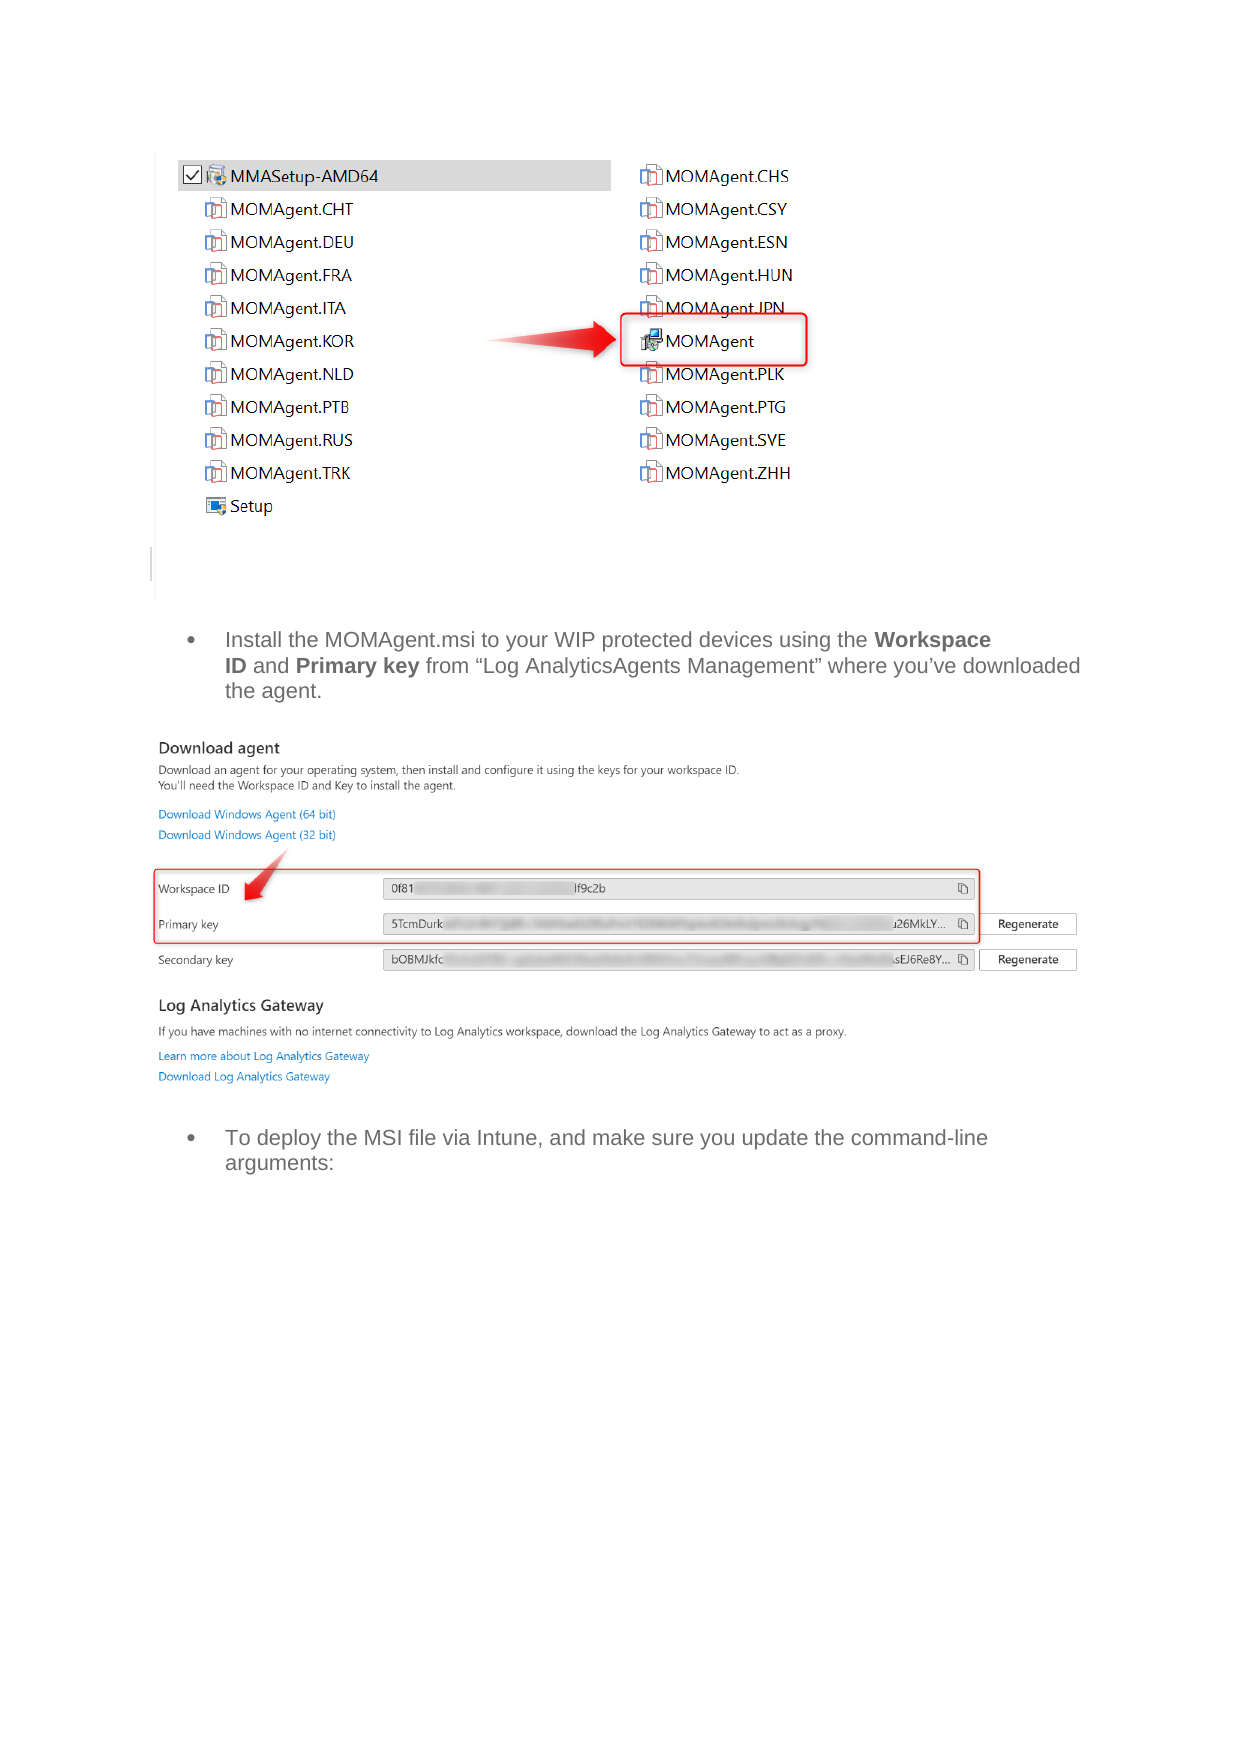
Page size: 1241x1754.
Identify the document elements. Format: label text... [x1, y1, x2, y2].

picture [150, 732, 1091, 1096]
list Install the MOMAgent.msi to your WIP protected devices using the Workspace ID and Primary key from “Log AnalyticsAgents Management” where you’ve downloaded the agent. [187, 627, 1090, 703]
list To deploy the MSI file via Intune, and make sure you update the command-line arguments: [187, 1125, 1090, 1175]
picture [150, 150, 1091, 599]
